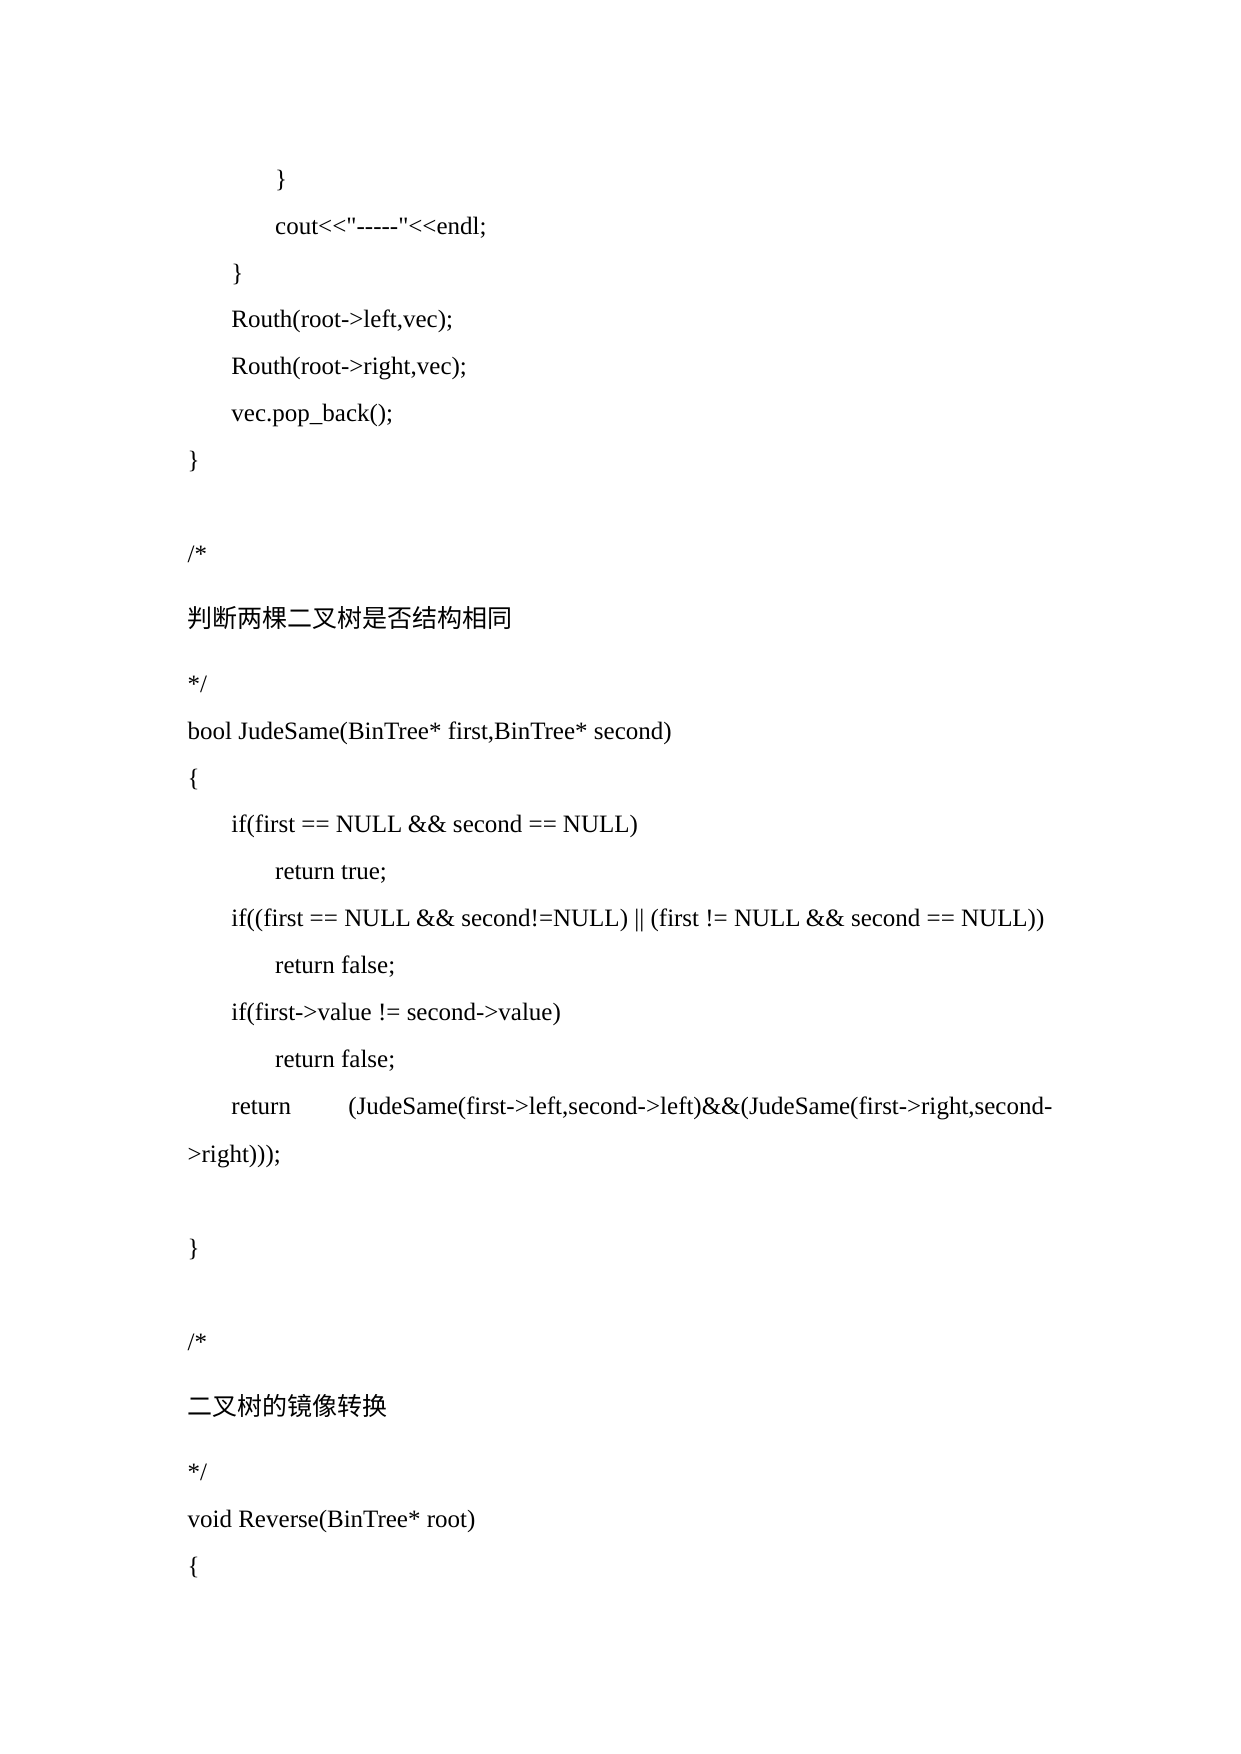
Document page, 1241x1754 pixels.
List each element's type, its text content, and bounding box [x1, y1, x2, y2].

text /* [187, 537, 1053, 569]
text { [187, 761, 1053, 793]
text return false; [187, 1042, 1053, 1074]
text Routh(root->right,vec); [187, 349, 1053, 382]
text return true; [187, 854, 1053, 887]
text } [187, 162, 1053, 194]
text } [187, 443, 1053, 476]
text */ [187, 1455, 1053, 1488]
text } [187, 1231, 1053, 1264]
text { [187, 1549, 1053, 1581]
text vec.pop_back(); [187, 396, 1053, 429]
text Routh(root->left,vec); [187, 303, 1053, 335]
text 判断两棵二叉树是否结构相同 [187, 584, 1053, 649]
text if(first == NULL && second == NULL) [187, 808, 1053, 840]
text cout<<"-----"<<endl; [187, 209, 1053, 241]
text bool JudeSame(BinTree* first,BinTree* second) [187, 714, 1053, 746]
text void Reverse(BinTree* root) [187, 1502, 1053, 1534]
text } [187, 256, 1053, 288]
text */ [187, 667, 1053, 699]
text if((first == NULL && second!=NULL) || (first != NULL && second == NULL)) [187, 901, 1053, 934]
text if(first->value != second->value) [187, 995, 1053, 1028]
text 二叉树的镜像转换 [187, 1372, 1053, 1437]
text /* [187, 1325, 1053, 1358]
text return false; [187, 948, 1053, 981]
text return (JudeSame(first->left,second->left)&&(JudeSame(first->right,second->right))); [187, 1089, 1053, 1170]
